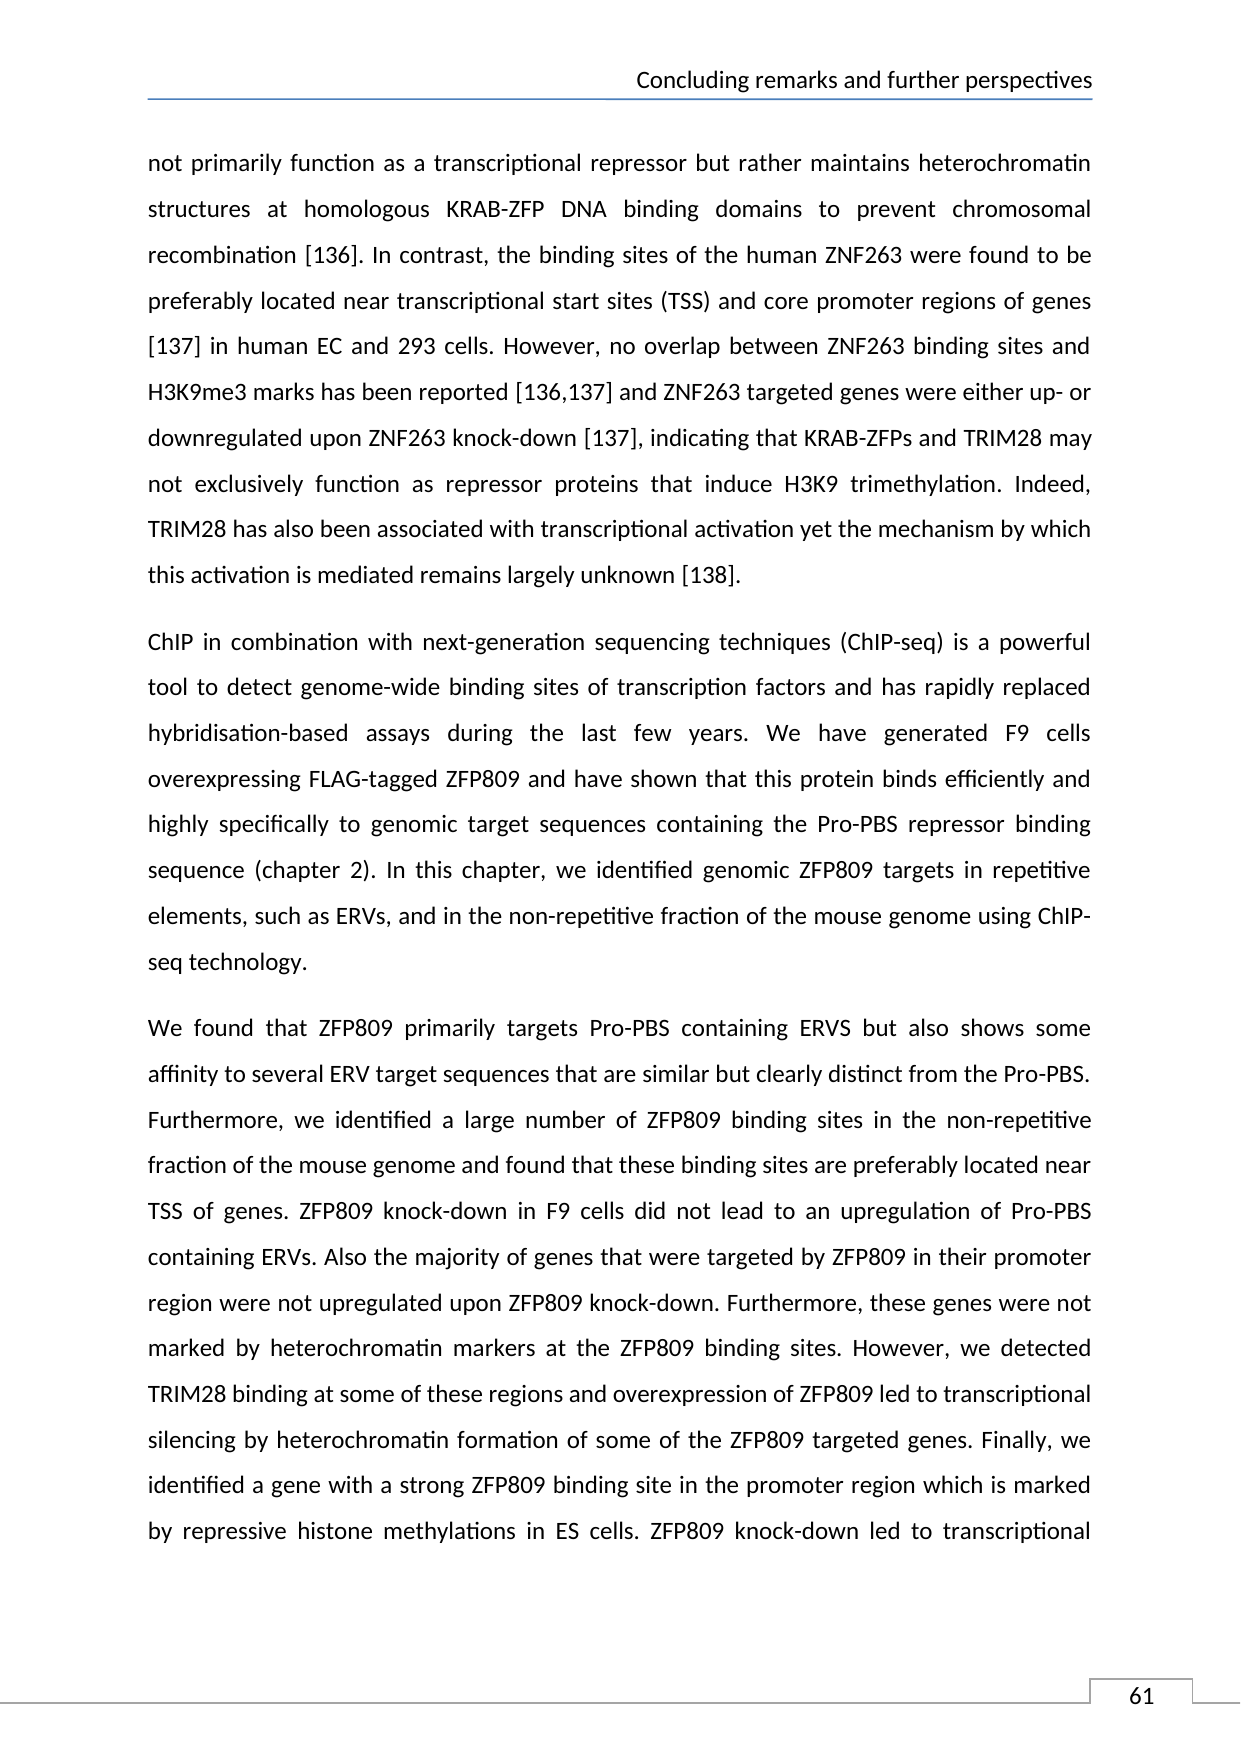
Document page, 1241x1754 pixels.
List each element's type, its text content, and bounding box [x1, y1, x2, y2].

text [148, 1012, 1093, 1546]
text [148, 148, 1093, 590]
text ChIP in combination with next-generation sequencing techniques (ChIP-seq) is a powerful tool to detect genome-wide binding sites of transcription factors and has rapidly replaced hybridisation-based assays during the last few years. We have generated F9 cells overexpressing FLAG-tagged ZFP809 and have shown that this protein binds efficiently and highly specifically to genomic target sequences containing the Pro-PBS repressor binding sequence (chapter 2). In this chapter, we identified genomic ZFP809 targets in repetitive elements, such as ERVs, and in the non-repetitive fraction of the mouse genome using ChIP-seq technology. [148, 626, 1093, 976]
